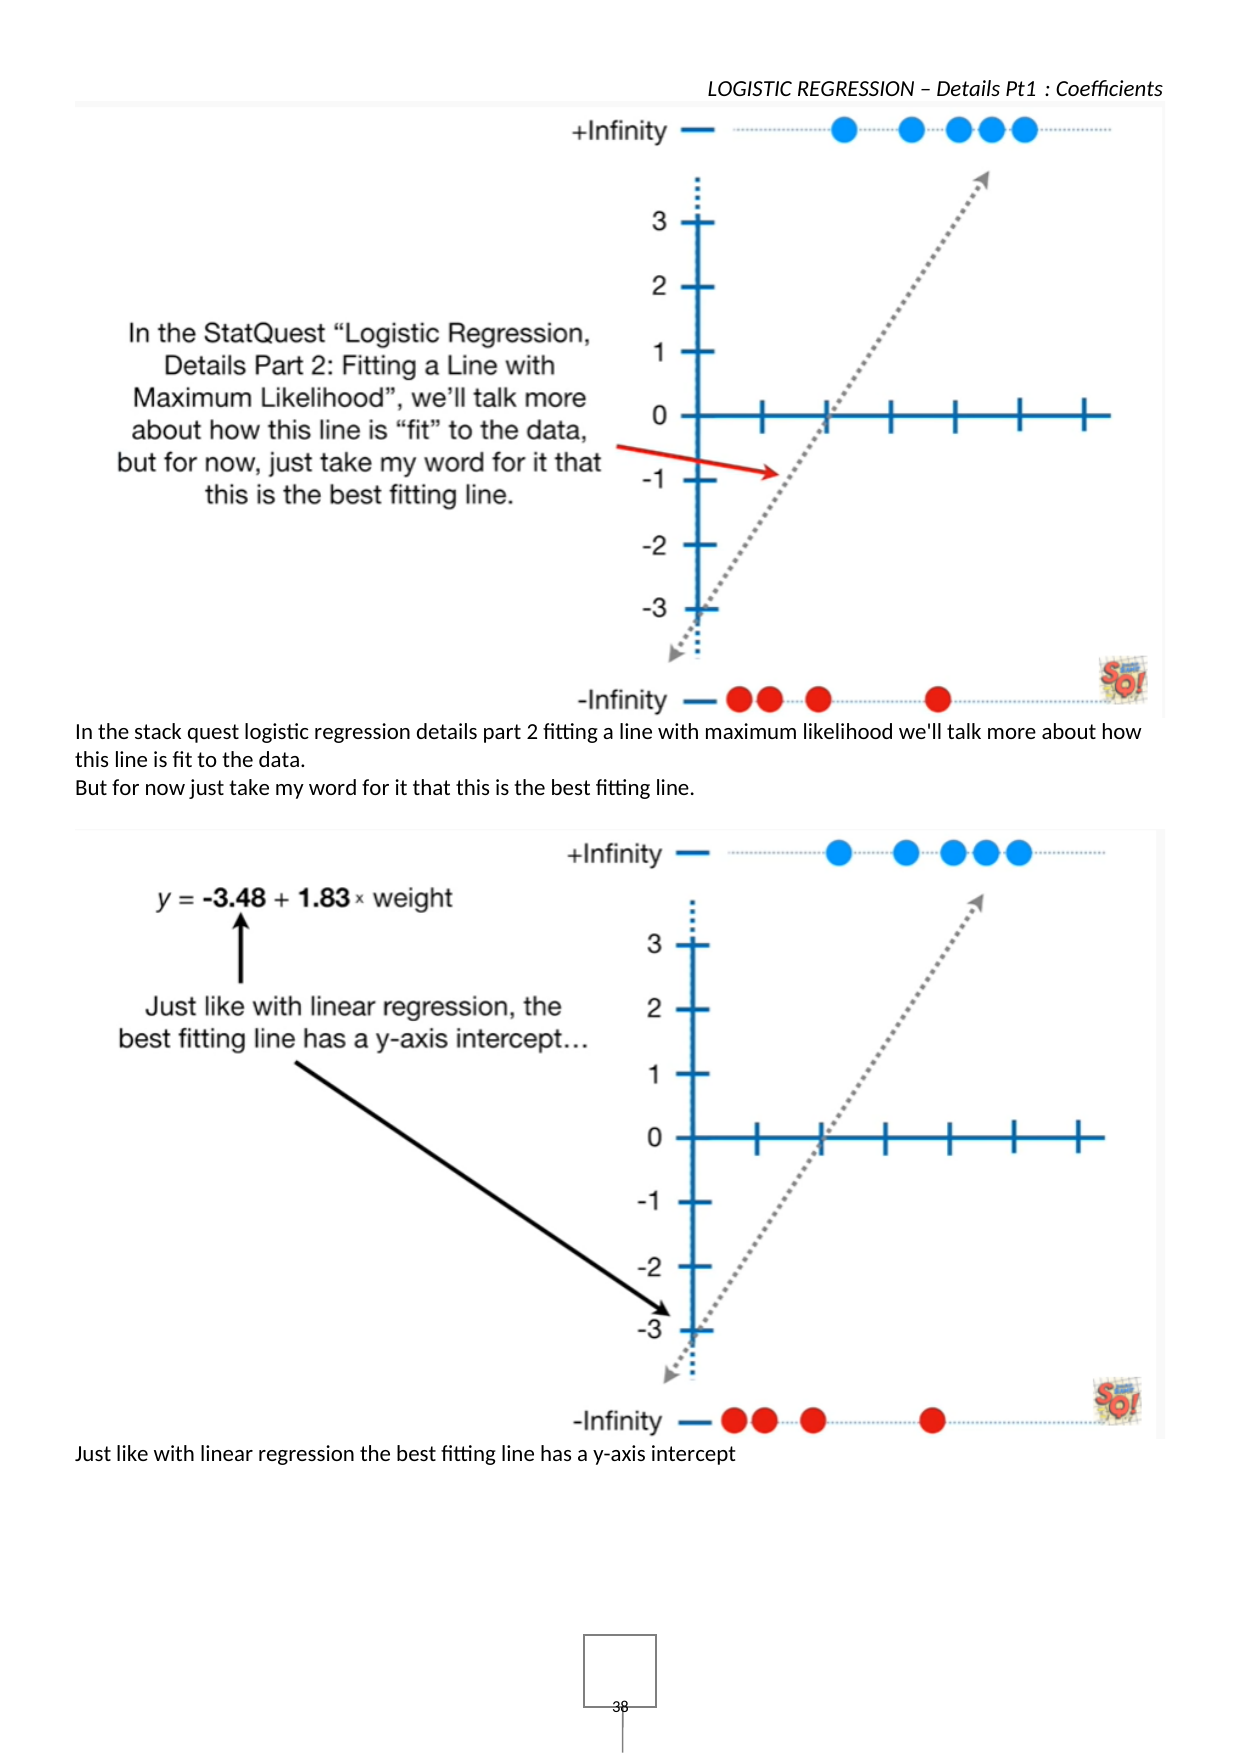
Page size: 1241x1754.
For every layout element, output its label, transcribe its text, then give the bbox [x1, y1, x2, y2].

text But for now just take my word for it that this is the best fitting line. [75, 773, 1165, 802]
picture [75, 829, 1166, 1439]
picture [75, 101, 1166, 718]
text Just like with linear regression the best fitting line has a y-axis intercept [75, 1439, 1165, 1467]
text In the stack quest logistic regression details part 2 fitting a line with maximum likelihood we'll talk more about how this line is fit to the data. [75, 718, 1165, 773]
